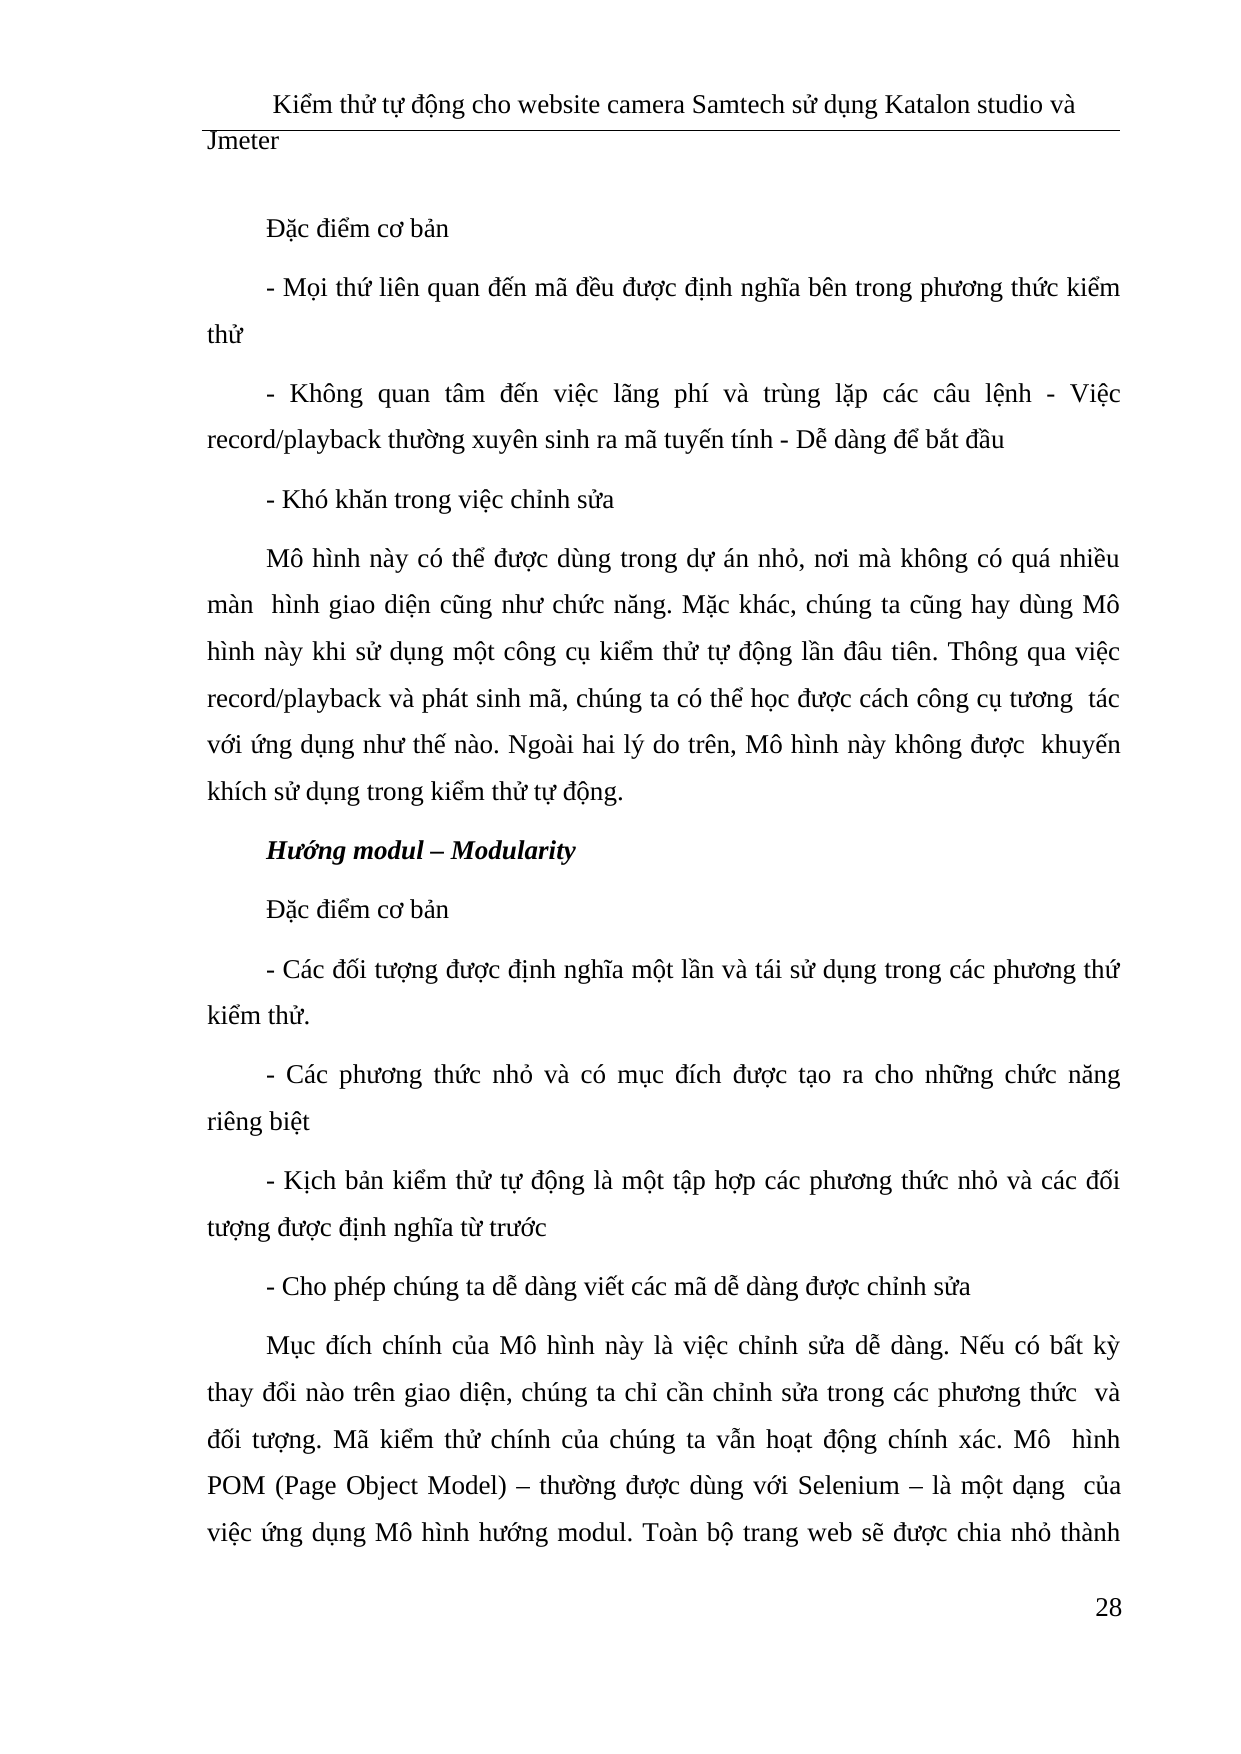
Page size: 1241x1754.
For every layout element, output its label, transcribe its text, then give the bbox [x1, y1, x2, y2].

text Mô hình này có thể được dùng trong dự án nhỏ, nơi mà không có quá nhiều màn hình giao diện cũng như chức năng. Mặc khác, chúng ta cũng hay dùng Mô hình này khi sử dụng một công cụ kiểm thử tự động lần đâu tiên. Thông qua việc record/playback và phát sinh mã, chúng ta có thể học được cách công cụ tương tác với ứng dụng như thế nào. Ngoài hai lý do trên, Mô hình này không được khuyến khích sử dụng trong kiểm thử tự động. [207, 542, 1122, 806]
text Hướng modul – Modularity [207, 834, 1122, 866]
text - Khó khăn trong việc chỉnh sửa [207, 483, 1122, 514]
text - Cho phép chúng ta dễ dàng viết các mã dễ dàng được chỉnh sửa [207, 1270, 1122, 1301]
text Đặc điểm cơ bản [207, 212, 1122, 243]
text - Các phương thức nhỏ và có mục đích được tạo ra cho những chức năng riêng biệt [207, 1059, 1122, 1136]
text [207, 1329, 1122, 1547]
text - Kịch bản kiểm thử tự động là một tập hợp các phương thức nhỏ và các đối tượng được định nghĩa từ trước [207, 1164, 1122, 1242]
text Đặc điểm cơ bản [207, 894, 1122, 925]
text - Không quan tâm đến việc lãng phí và trùng lặp các câu lệnh - Việc record/playback thường xuyên sinh ra mã tuyến tính - Dễ dàng để bắt đầu [207, 377, 1122, 455]
text - Mọi thứ liên quan đến mã đều được định nghĩa bên trong phương thức kiểm thử [207, 271, 1122, 349]
text - Các đối tượng được định nghĩa một lần và tái sử dụng trong các phương thứ kiểm thử. [207, 953, 1122, 1031]
